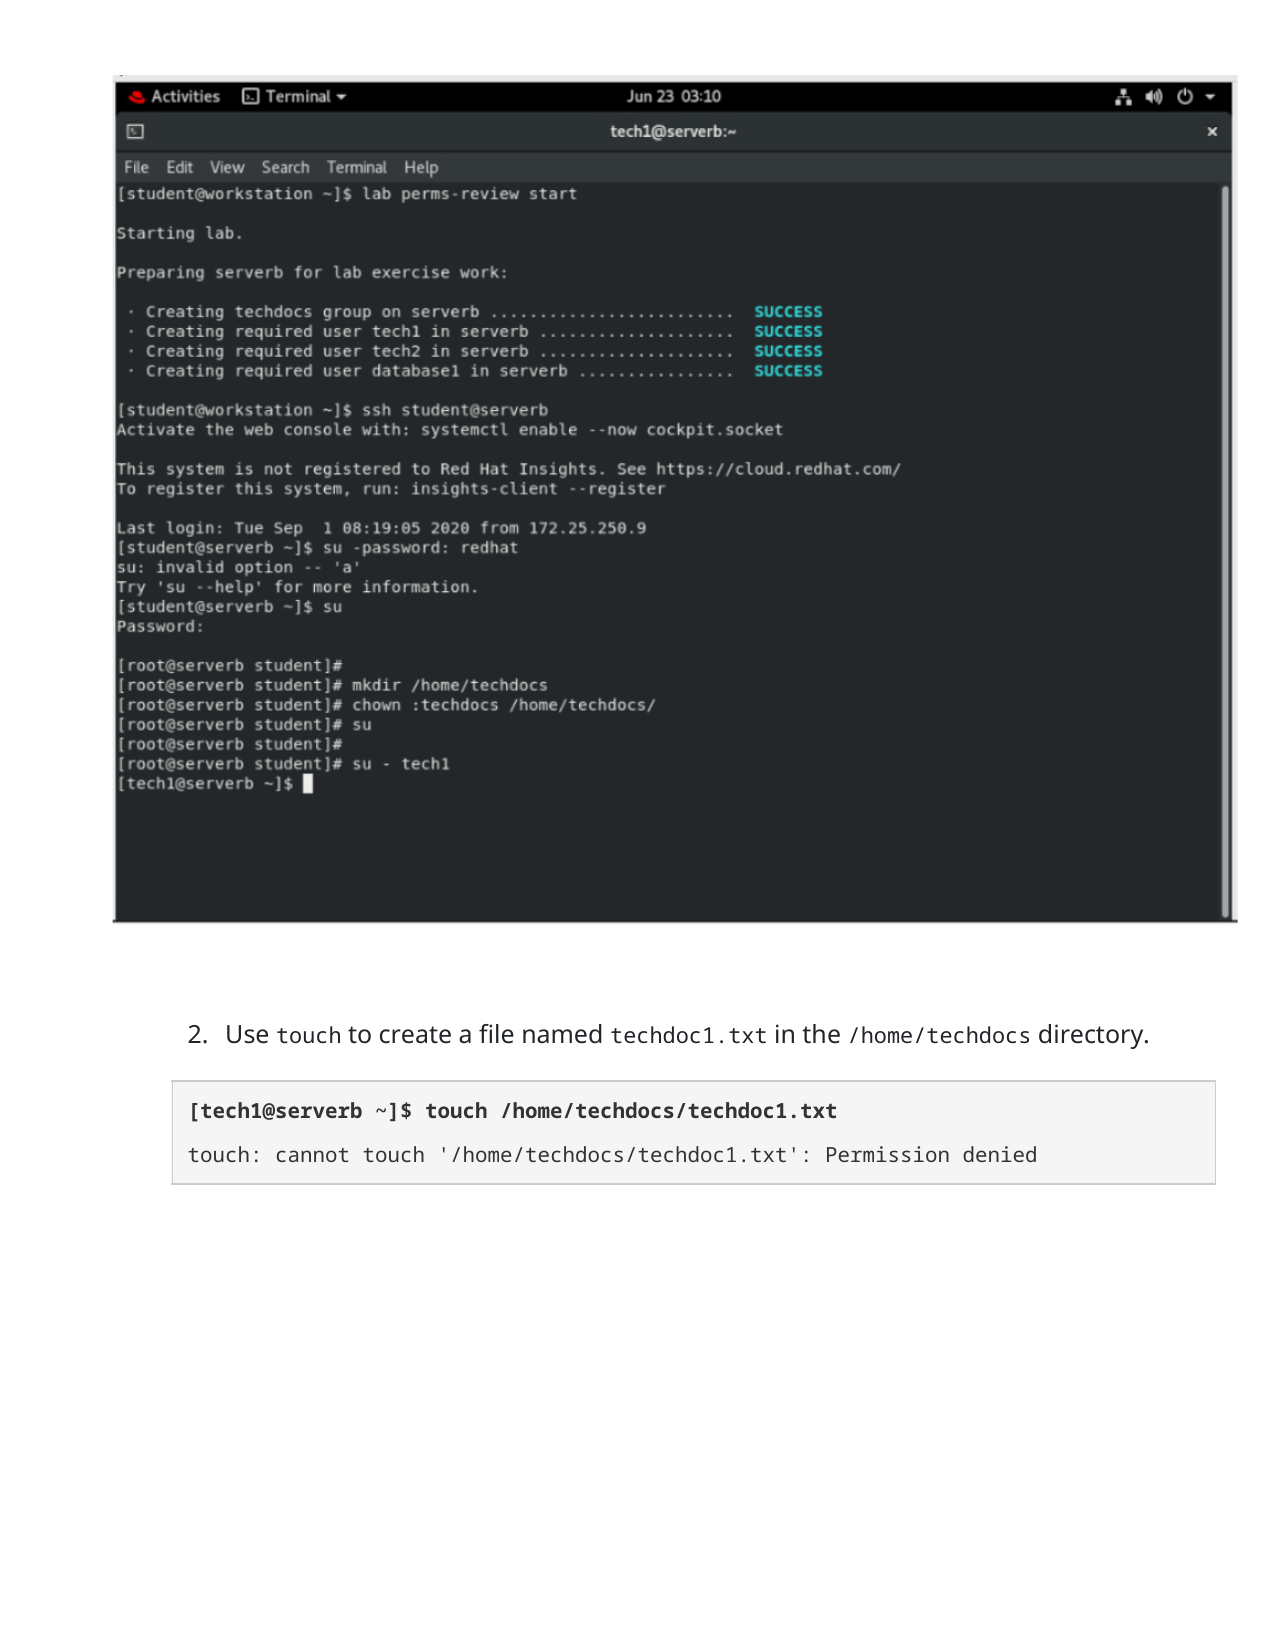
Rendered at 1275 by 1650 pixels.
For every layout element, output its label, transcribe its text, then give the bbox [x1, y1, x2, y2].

text [tech1@serverb ~]$ touch /home/techdocs/techdoc1.txt [173, 1082, 1215, 1124]
text touch: cannot touch '/home/techdocs/techdoc1.txt': Permission denied [173, 1124, 1215, 1183]
picture [112, 75, 1238, 925]
list Use touch to create a file named techdoc1.txt in the /home/techdocs directory. [187, 1017, 1200, 1051]
